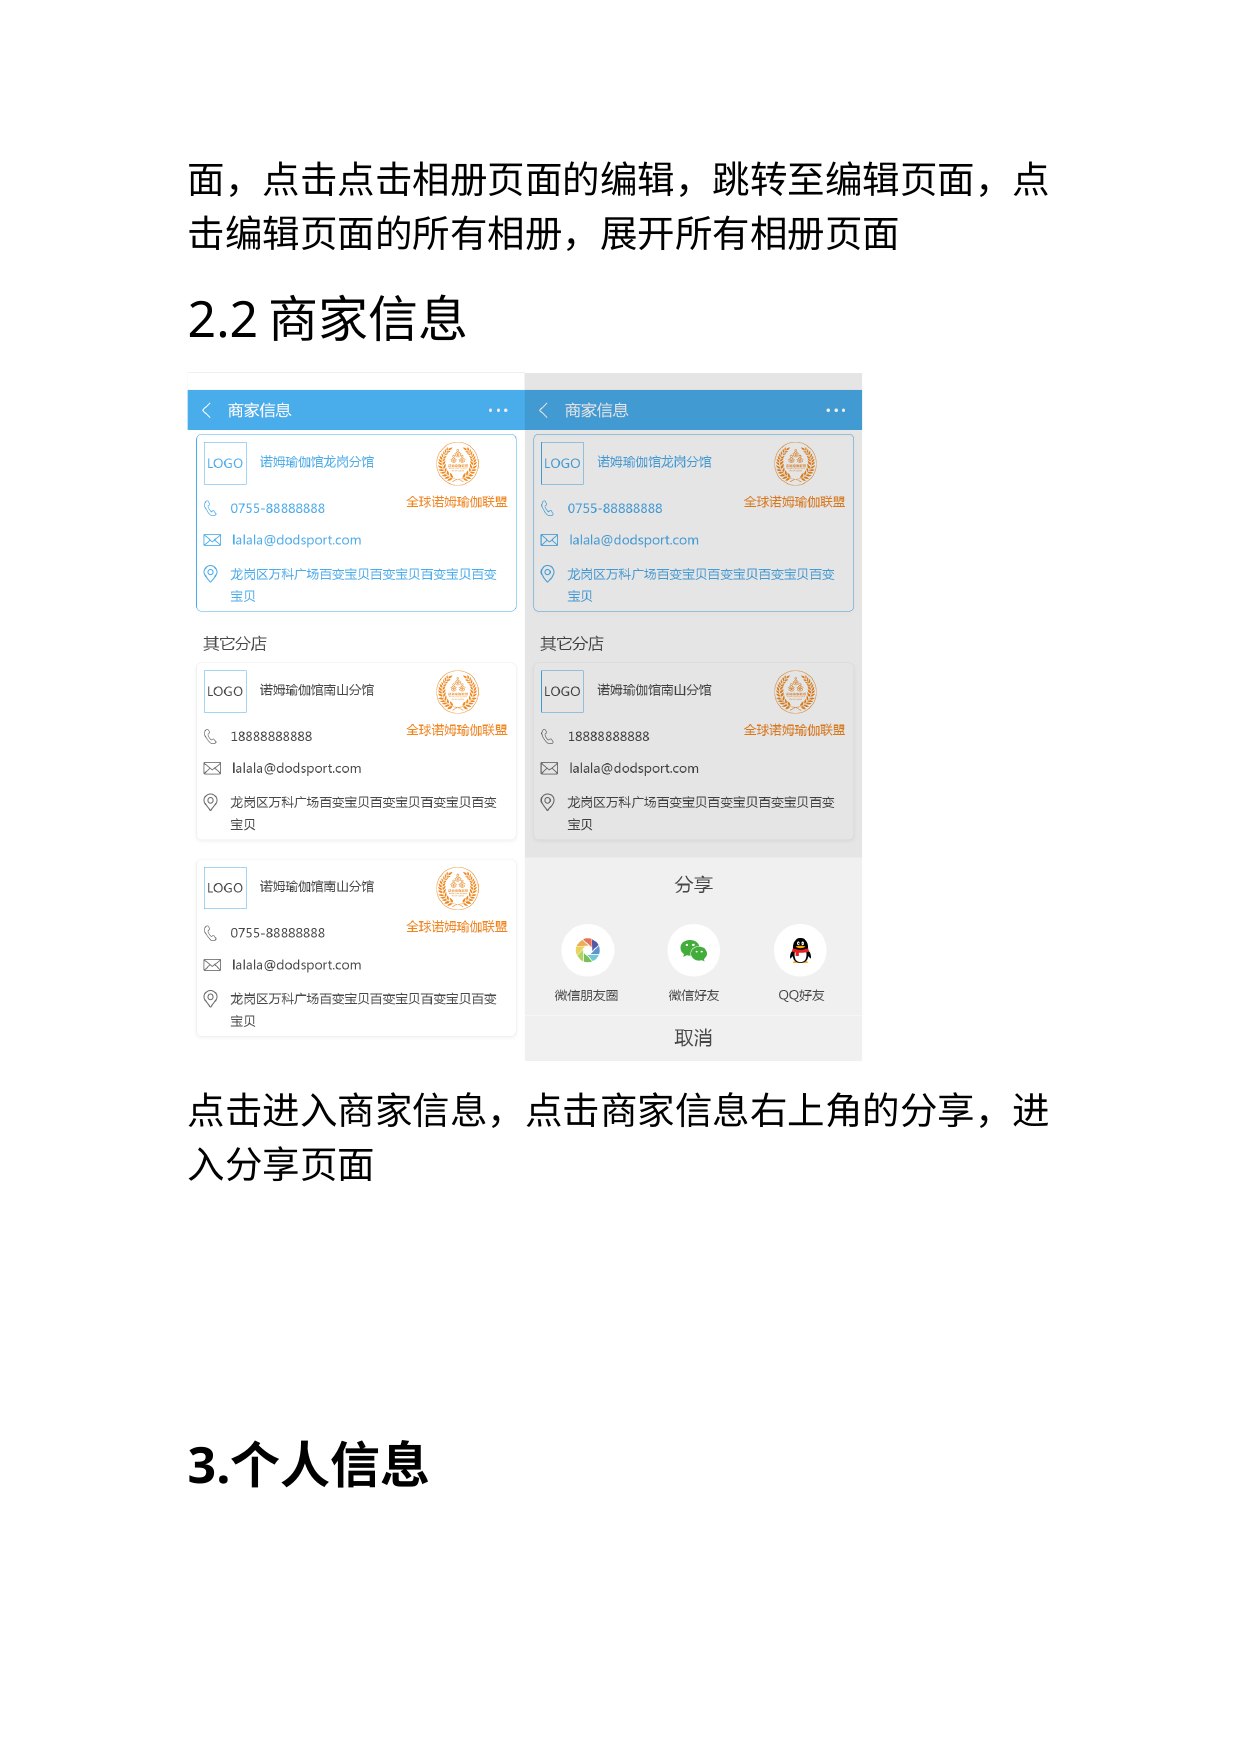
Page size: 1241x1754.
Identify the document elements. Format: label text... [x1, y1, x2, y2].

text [187, 150, 1053, 258]
text 点击进入商家信息，点击商家信息右上角的分享，进入分享页面 [187, 1081, 1053, 1189]
text 2.2商家信息 [187, 279, 1053, 352]
picture [187, 372, 863, 1061]
text 3.个人信息 [187, 1426, 1053, 1499]
